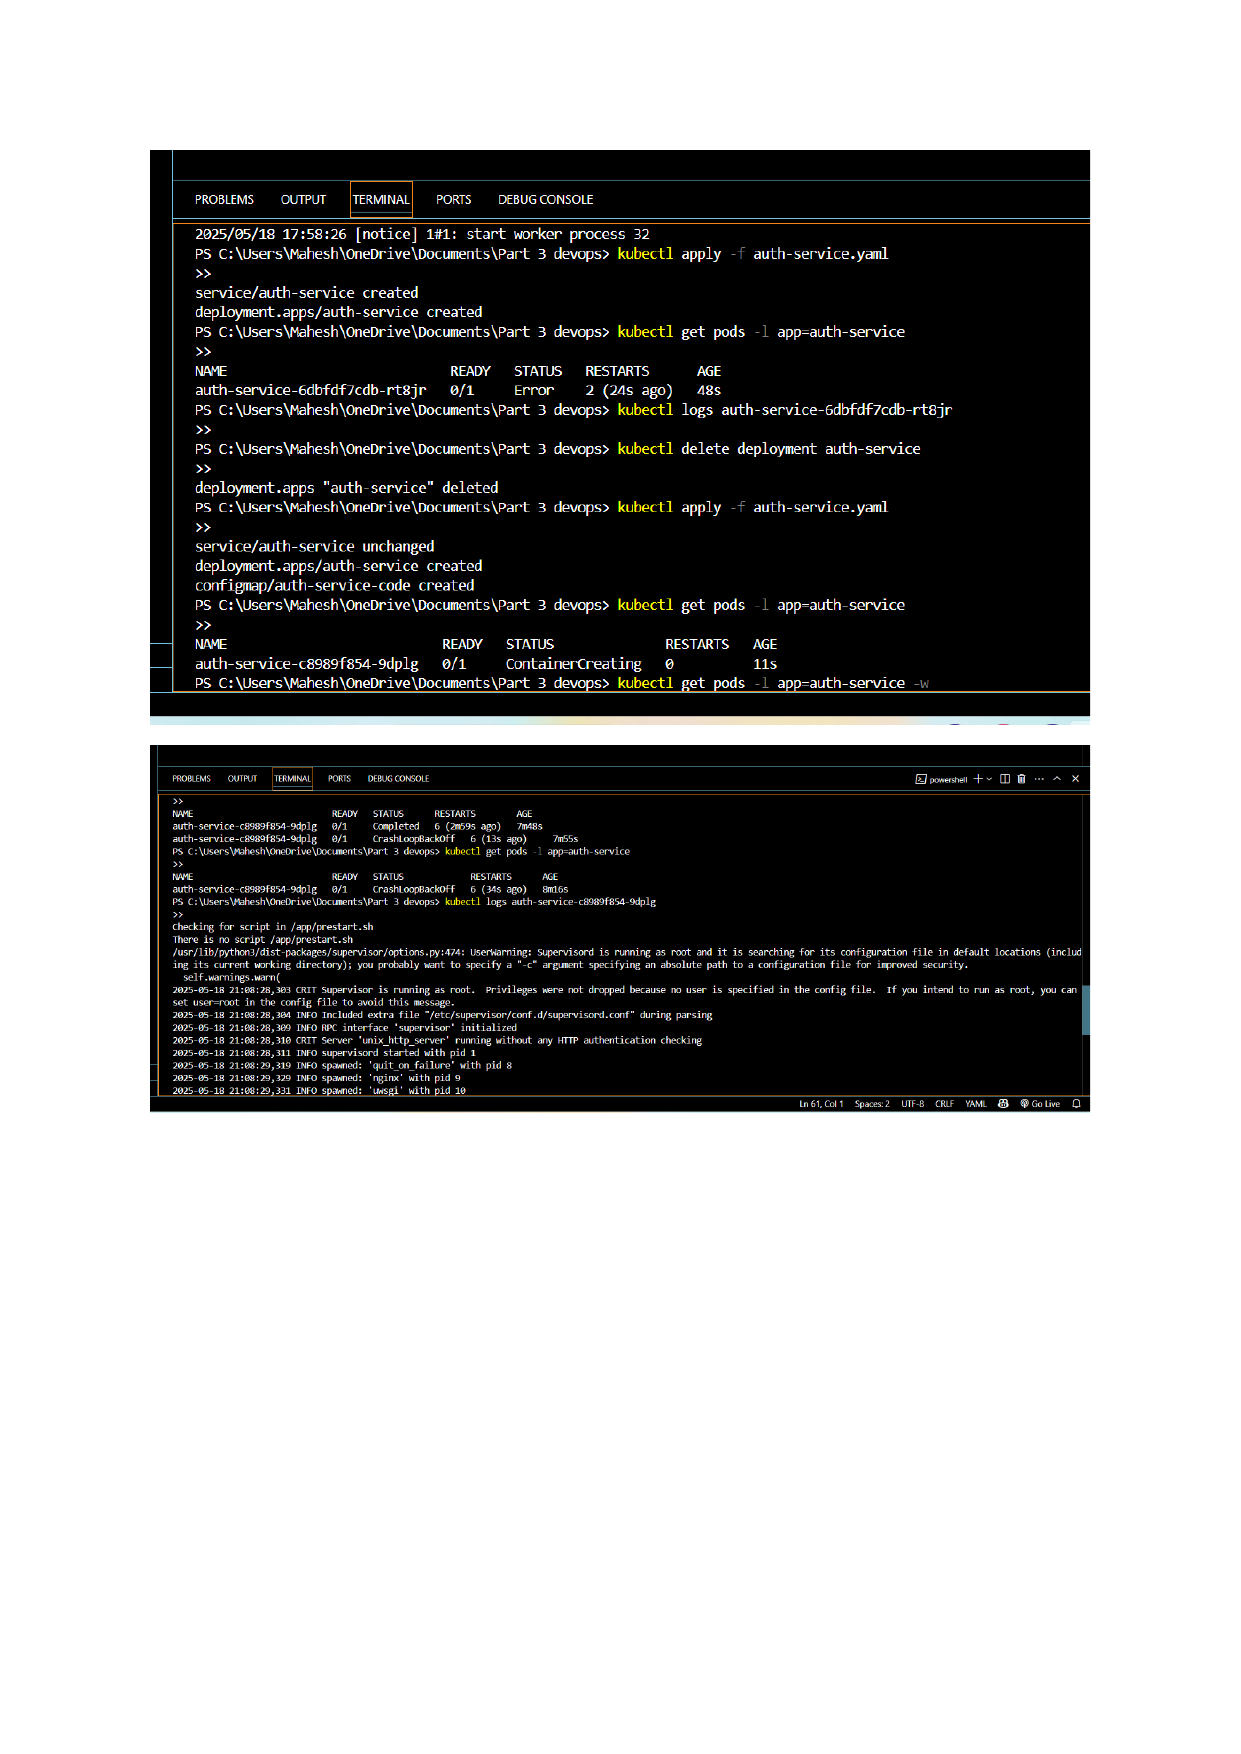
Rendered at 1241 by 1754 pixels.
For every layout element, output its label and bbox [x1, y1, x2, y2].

picture [150, 150, 1091, 725]
picture [150, 745, 1091, 1113]
